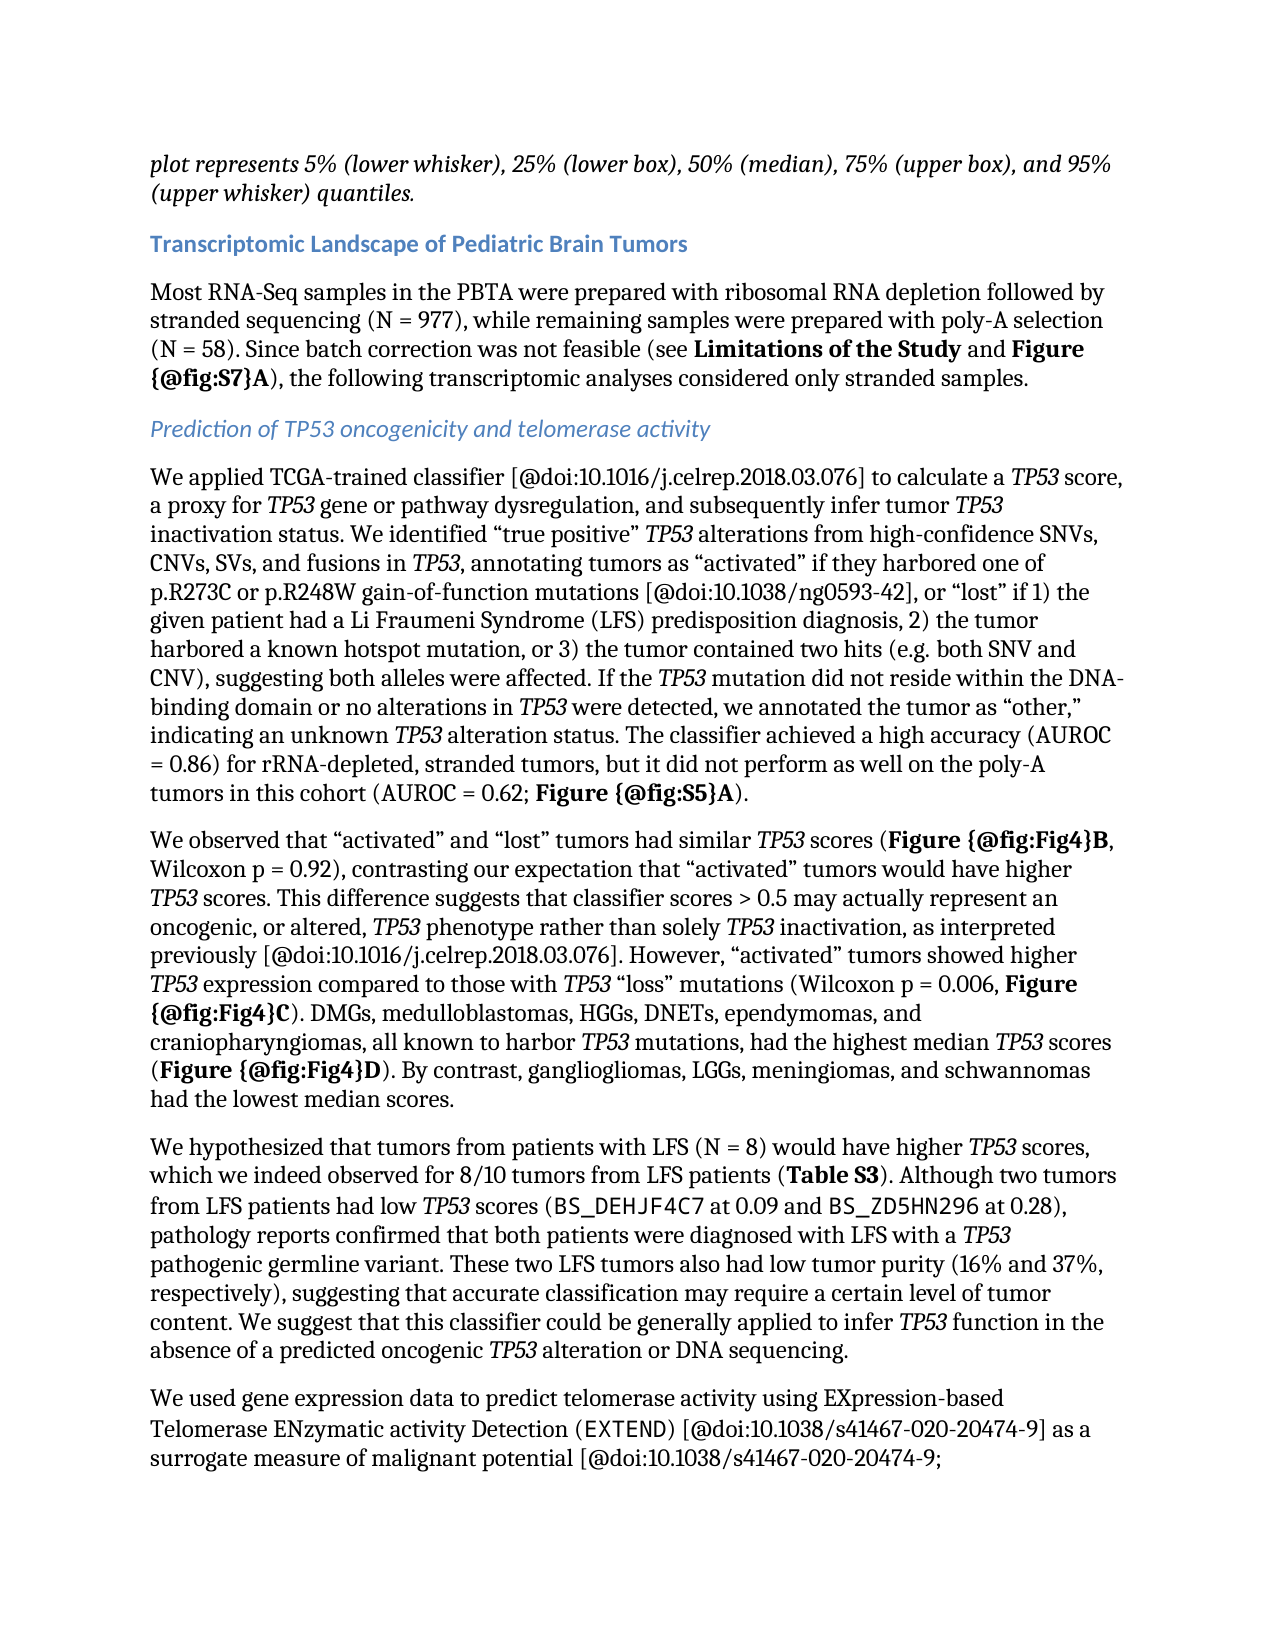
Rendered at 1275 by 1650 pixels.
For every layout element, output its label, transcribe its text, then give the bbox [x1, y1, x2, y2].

text We applied TCGA-trained classifier [@doi:10.1016/j.celrep.2018.03.076] to calculate a TP53 score, a proxy for TP53 gene or pathway dysregulation, and subsequently infer tumor TP53 inactivation status. We identified “true positive” TP53 alterations from high-confidence SNVs, CNVs, SVs, and fusions in TP53, annotating tumors as “activated” if they harbored one of p.R273C or p.R248W gain-of-function mutations [@doi:10.1038/ng0593-42], or “lost” if 1) the given patient had a Li Fraumeni Syndrome (LFS) predisposition diagnosis, 2) the tumor harbored a known hotspot mutation, or 3) the tumor contained two hits (e.g. both SNV and CNV), suggesting both alleles were affected. If the TP53 mutation did not reside within the DNA-binding domain or no alterations in TP53 were detected, we annotated the tumor as “other,” indicating an unknown TP53 alteration status. The classifier achieved a high accuracy (AUROC = 0.86) for rRNA-depleted, stranded tumors, but it did not perform as well on the poly-A tumors in this cohort (AUROC = 0.62; Figure {@fig:S5}A). [150, 463, 1125, 808]
text We hypothesized that tumors from patients with LFS (N = 8) would have higher TP53 scores, which we indeed observed for 8/10 tumors from LFS patients (Table S3). Although two tumors from LFS patients had low TP53 scores (BS_DEHJF4C7 at 0.09 and BS_ZD5HN296 at 0.28), pathology reports confirmed that both patients were diagnosed with LFS with a TP53 pathogenic germline variant. These two LFS tumors also had low tumor purity (16% and 37%, respectively), suggesting that accurate classification may require a certain level of tumor content. We suggest that this classifier could be generally applied to infer TP53 function in the absence of a predicted oncogenic TP53 alteration or DNA sequencing. [150, 1133, 1125, 1365]
subtitle Transcriptomic Landscape of Pediatric Brain Tumors [150, 228, 1125, 259]
text Most RNA-Seq samples in the PBTA were prepared with ribosomal RNA depletion followed by stranded sequencing (N = 977), while remaining samples were prepared with poly-A selection (N = 58). Since batch correction was not feasible (see Limitations of the Study and Figure {@fig:S7}A), the following transcriptomic analyses considered only stranded samples. [150, 278, 1125, 393]
text We observed that “activated” and “lost” tumors had similar TP53 scores (Figure {@fig:Fig4}B, Wilcoxon p = 0.92), contrasting our expectation that “activated” tumors would have higher TP53 scores. This difference suggests that classifier scores > 0.5 may actually represent an oncogenic, or altered, TP53 phenotype rather than solely TP53 inactivation, as interpreted previously [@doi:10.1016/j.celrep.2018.03.076]. However, “activated” tumors showed higher TP53 expression compared to those with TP53 “loss” mutations (Wilcoxon p = 0.006, Figure {@fig:Fig4}C). DMGs, medulloblastomas, HGGs, DNETs, ependymomas, and craniopharyngiomas, all known to harbor TP53 mutations, had the highest median TP53 scores (Figure {@fig:Fig4}D). By contrast, gangliogliomas, LGGs, meningiomas, and schwannomas had the lowest median scores. [150, 826, 1125, 1114]
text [150, 150, 1125, 207]
subtitle Prediction of TP53 oncogenicity and telomerase activity [150, 413, 1125, 444]
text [150, 1384, 1125, 1473]
